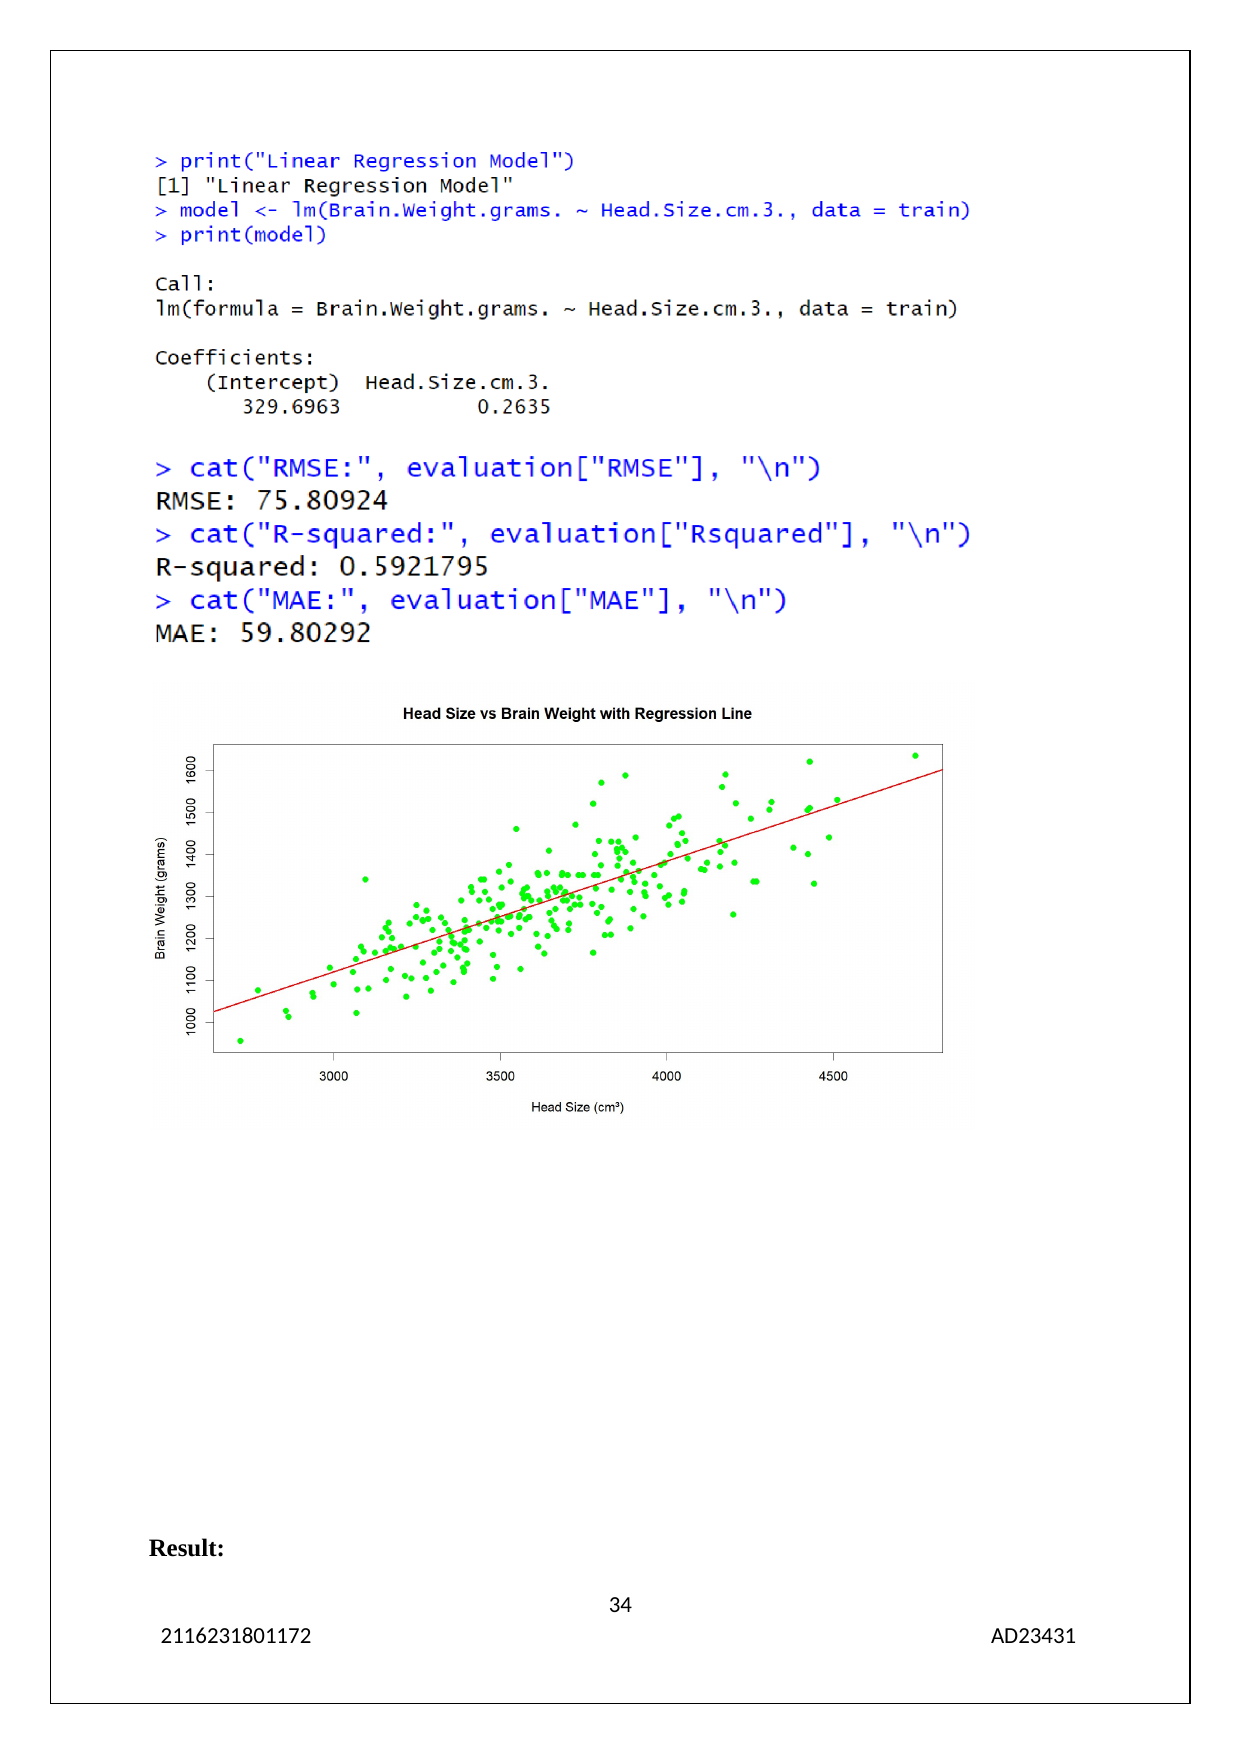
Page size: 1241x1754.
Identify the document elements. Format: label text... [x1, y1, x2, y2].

picture [150, 454, 974, 653]
text Result: [148, 1533, 1092, 1562]
picture [150, 681, 975, 1131]
picture [150, 149, 972, 425]
